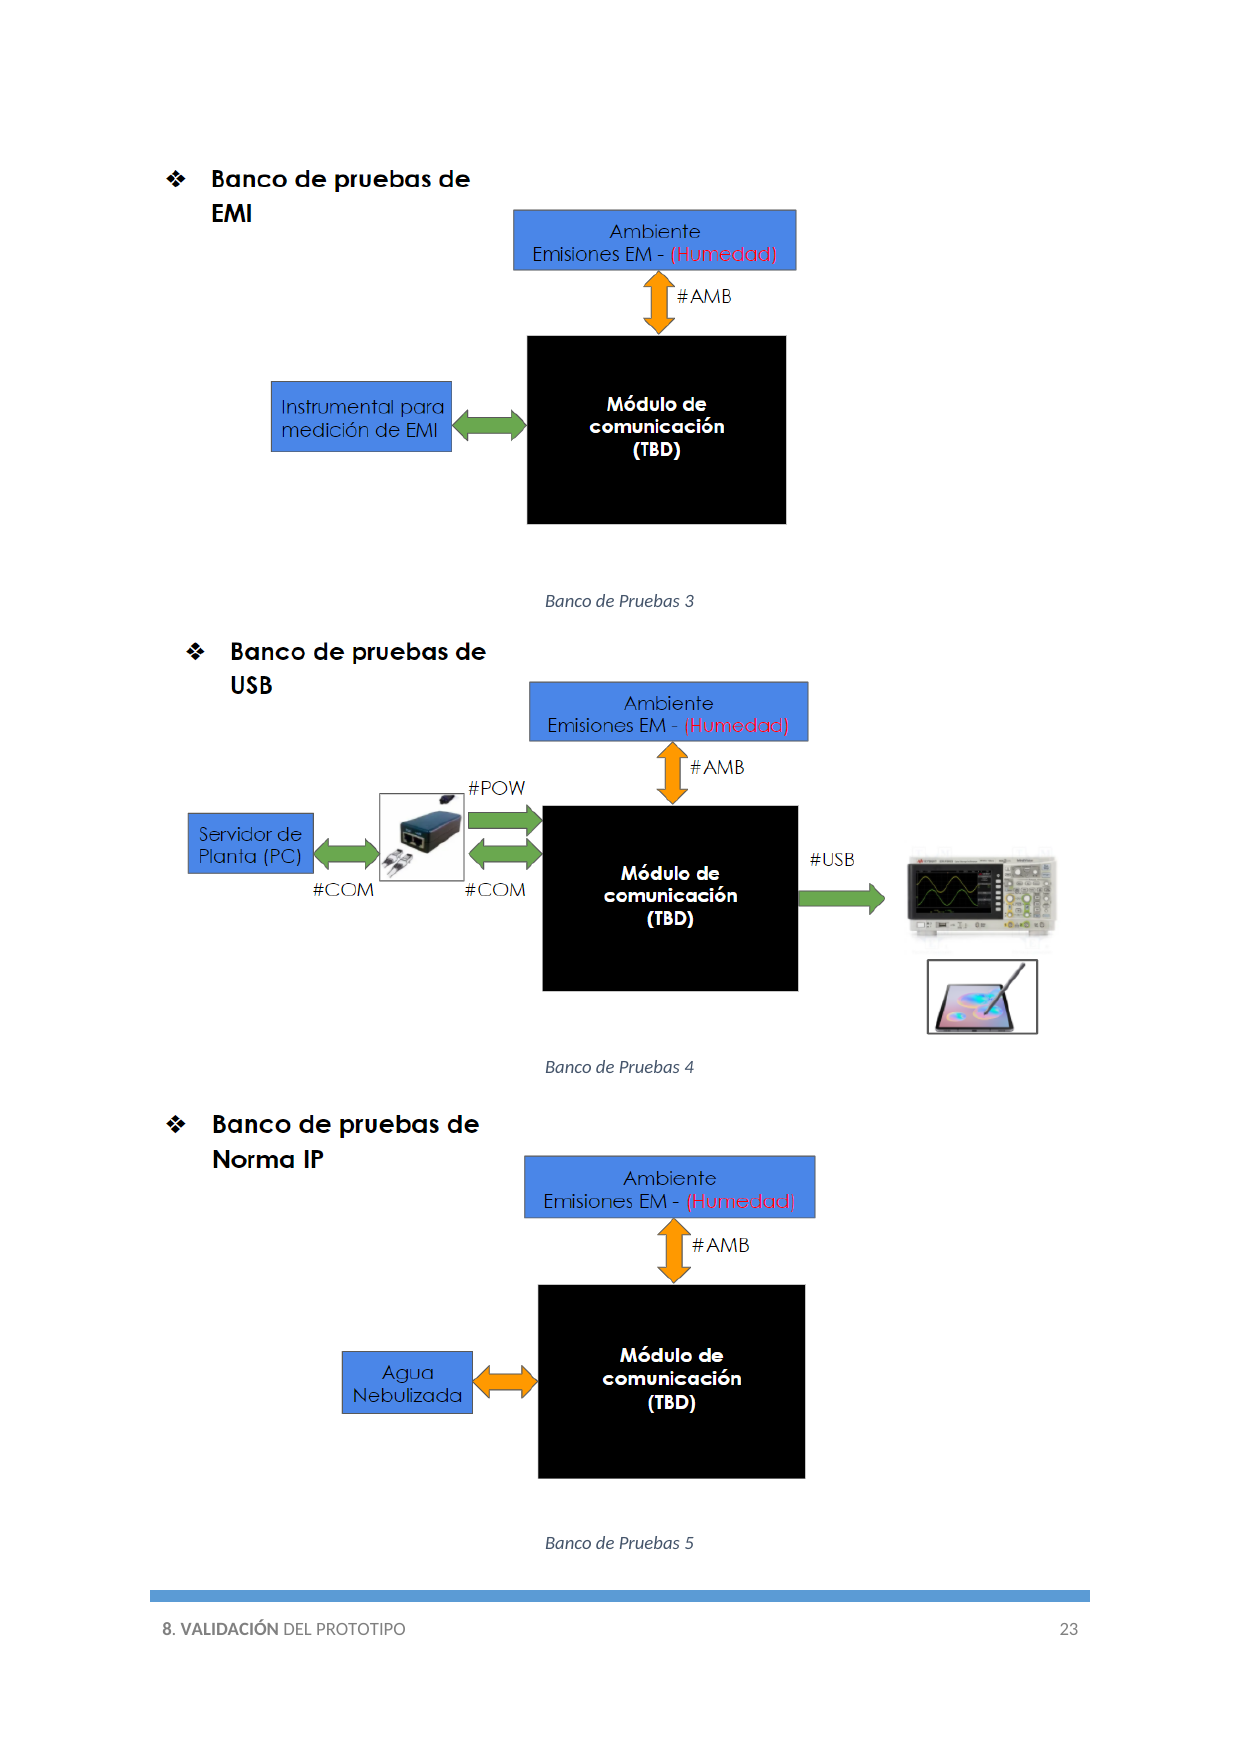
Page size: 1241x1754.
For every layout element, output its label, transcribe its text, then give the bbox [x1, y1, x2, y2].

picture [150, 1098, 1093, 1519]
text Banco de Pruebas 4 [150, 1055, 1090, 1078]
picture [150, 150, 1091, 577]
picture [169, 632, 1071, 1043]
text Banco de Pruebas 5 [150, 1532, 1090, 1554]
text Banco de Pruebas 3 [150, 589, 1090, 612]
